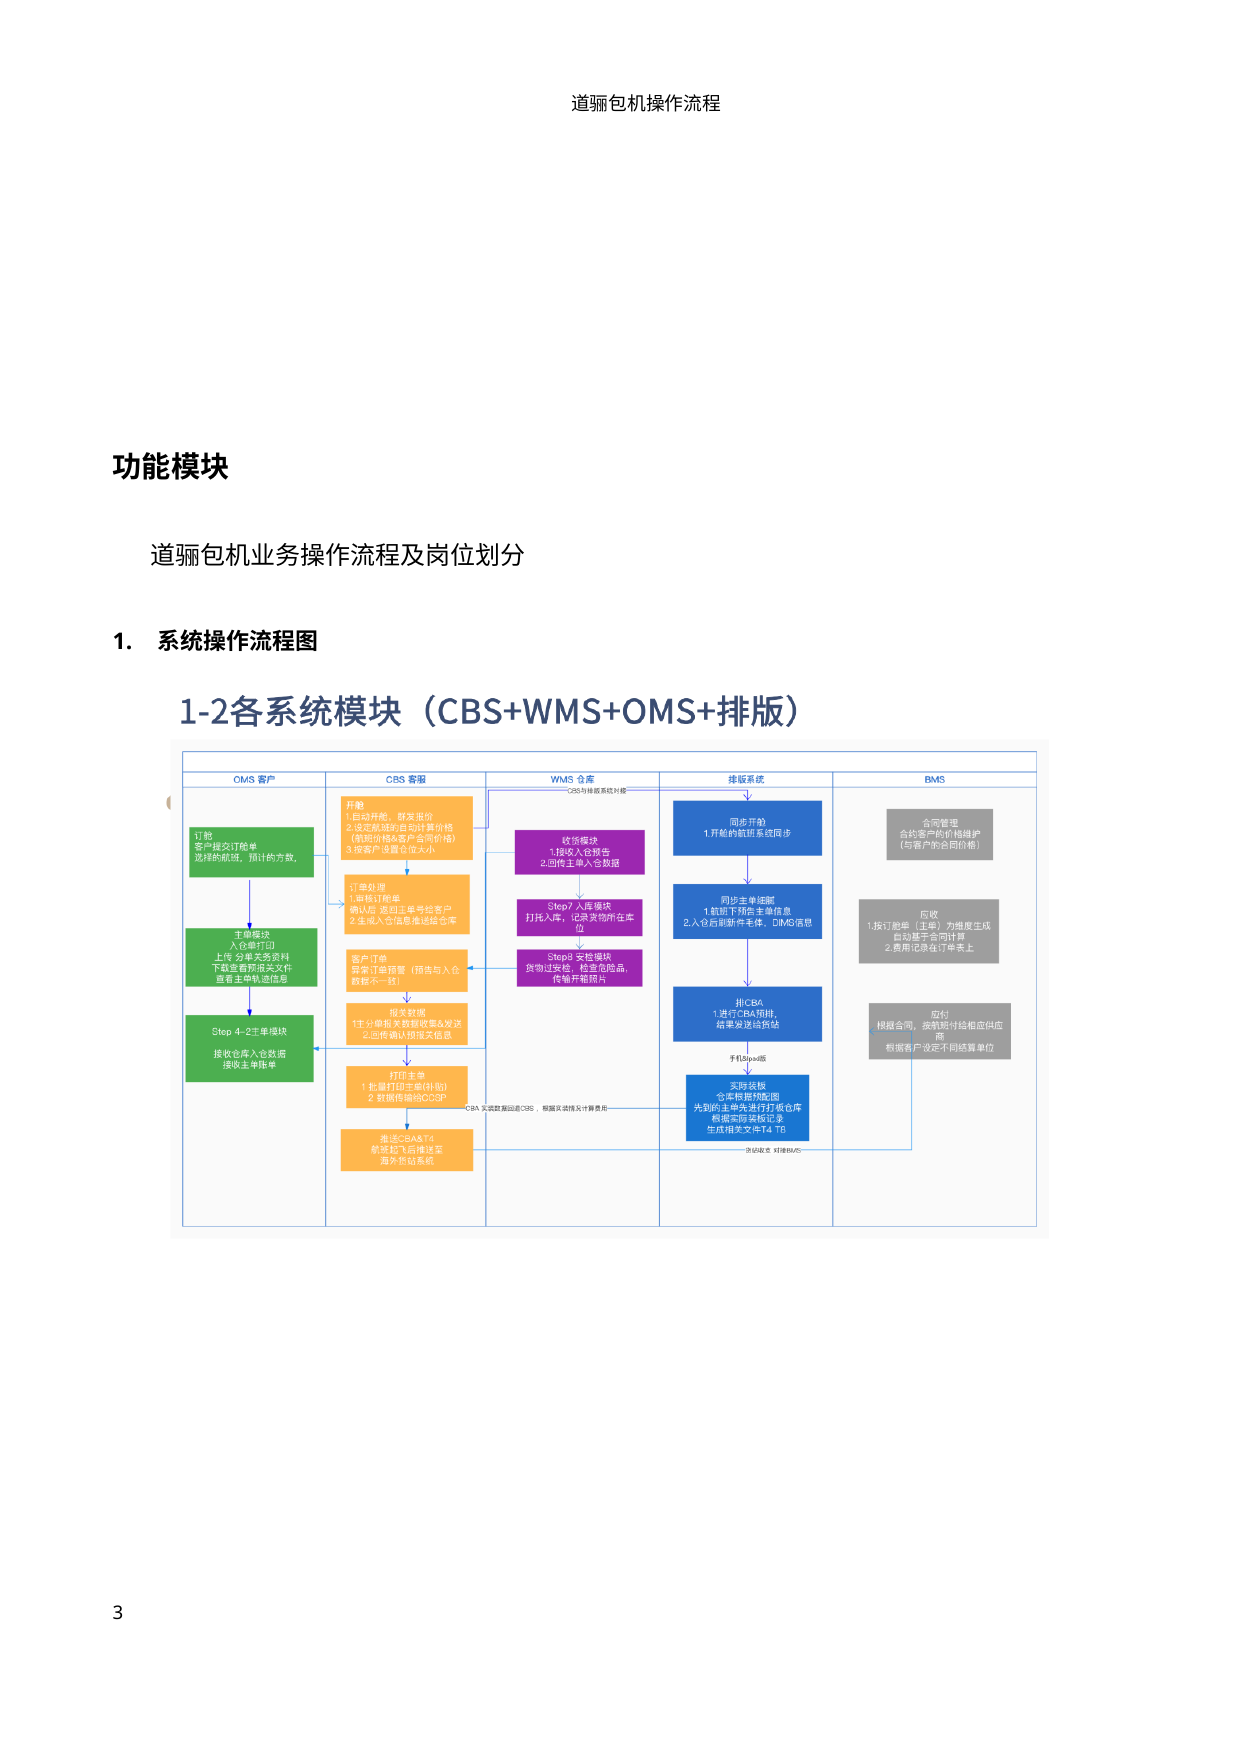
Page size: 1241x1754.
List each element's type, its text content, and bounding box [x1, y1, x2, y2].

subtitle 系统操作流程图 [112, 622, 1128, 656]
text 功能模块 [112, 430, 1128, 498]
list 道骊包机业务操作流程及岗位划分 [150, 519, 1128, 587]
